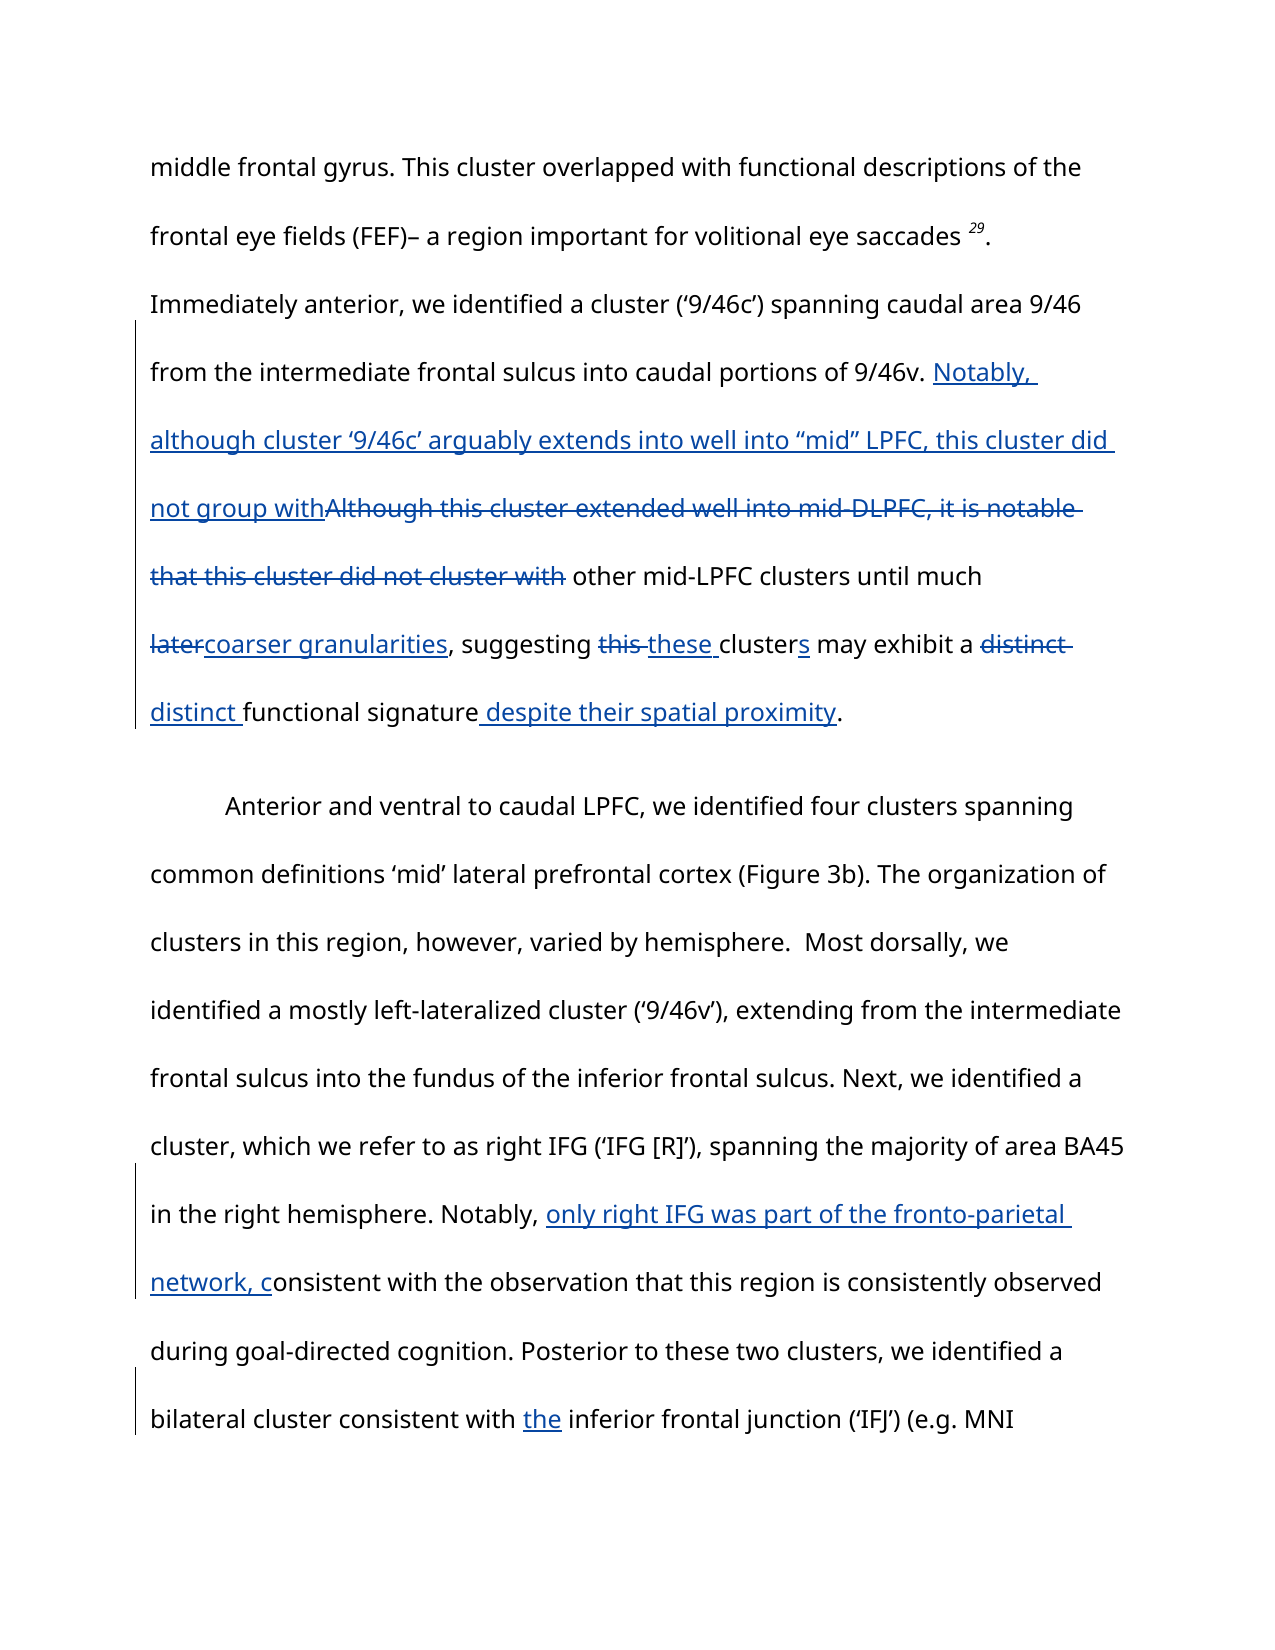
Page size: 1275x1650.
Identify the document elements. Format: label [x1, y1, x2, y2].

text [150, 788, 1125, 1435]
text [150, 150, 1125, 729]
